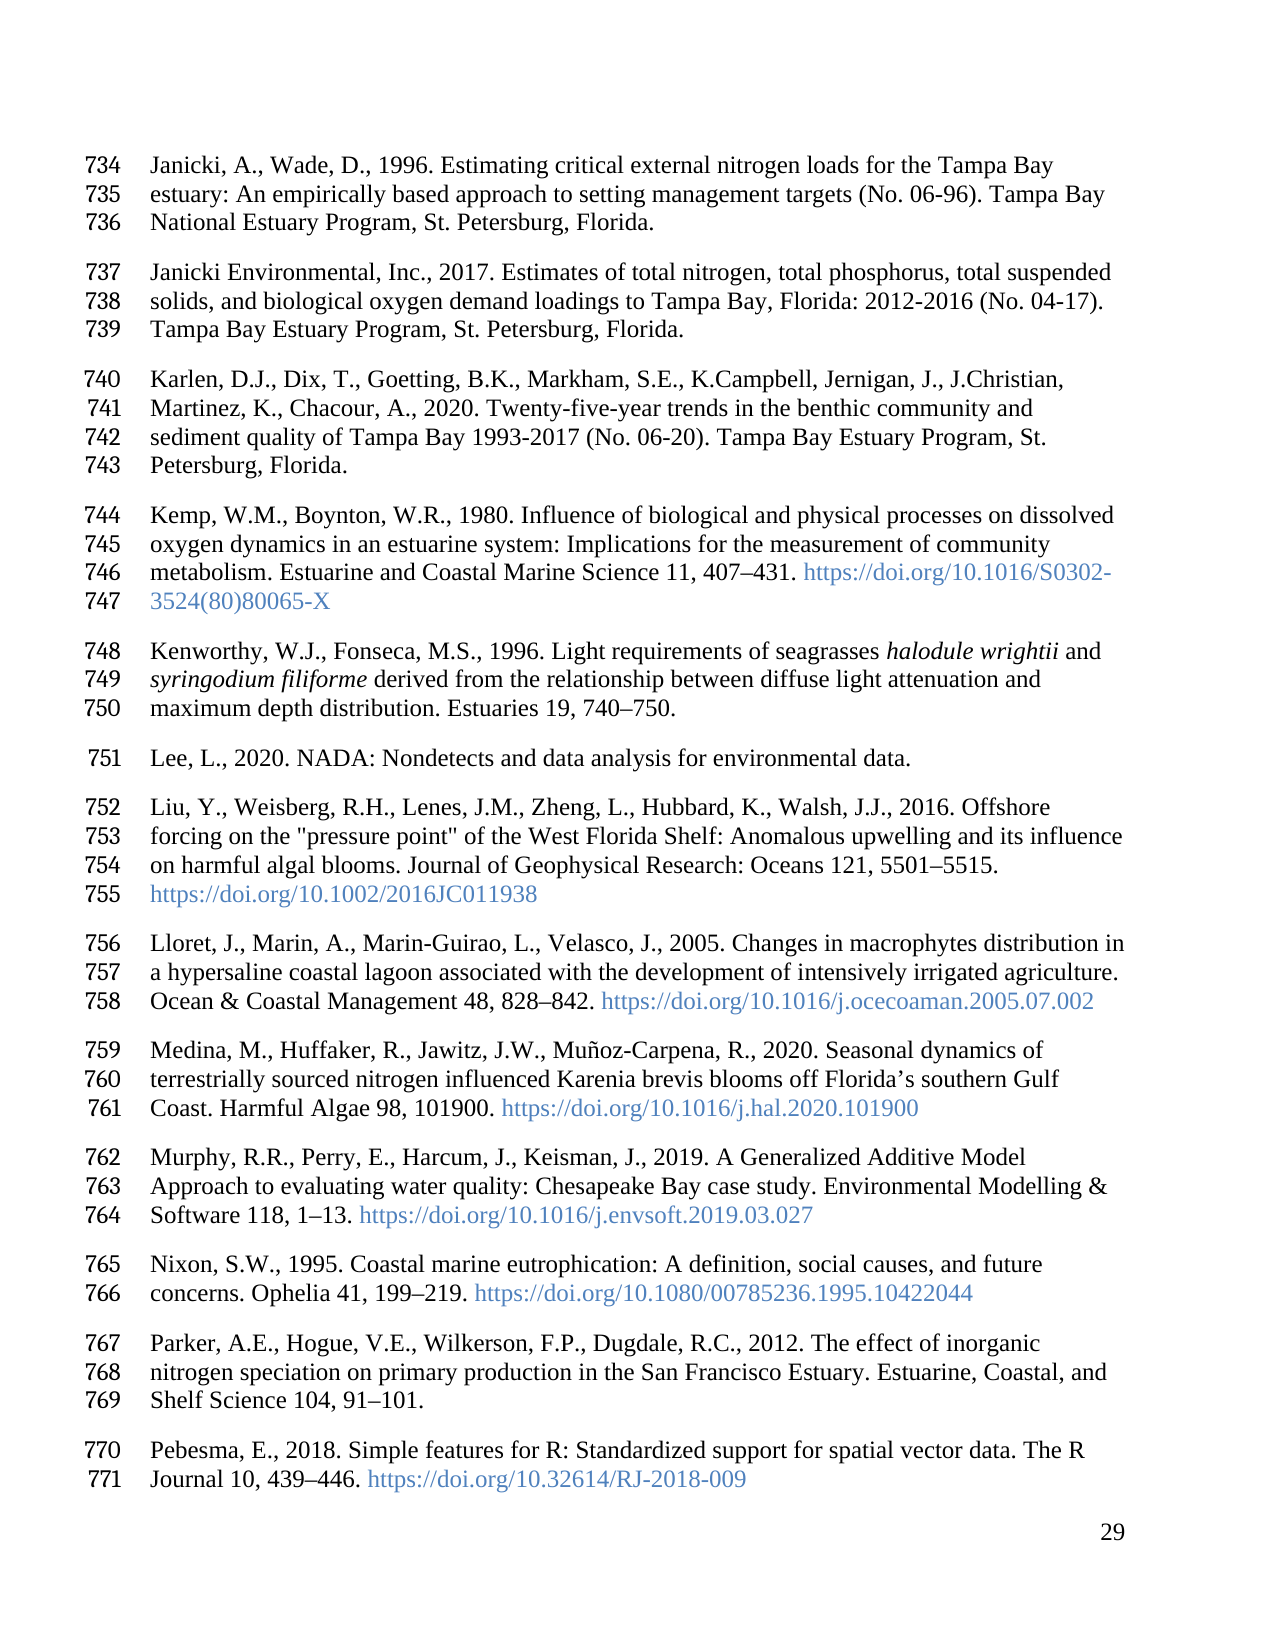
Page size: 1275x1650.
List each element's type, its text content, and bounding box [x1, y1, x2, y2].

text Karlen, D.J., Dix, T., Goetting, B.K., Markham, S.E., K.Campbell, Jernigan, J., J.Christian, Martinez, K., Chacour, A., 2020. Twenty-five-year trends in the benthic community and sediment quality of Tampa Bay 1993-2017 (No. 06-20). Tampa Bay Estuary Program, St. Petersburg, Florida. [150, 364, 1125, 479]
text Parker, A.E., Hogue, V.E., Wilkerson, F.P., Dugdale, R.C., 2012. The effect of inorganic nitrogen speciation on primary production in the San Francisco Estuary. Estuarine, Coastal, and Shelf Science 104, 91–101. [150, 1328, 1125, 1414]
text Kemp, W.M., Boynton, W.R., 1980. Influence of biological and physical processes on dissolved oxygen dynamics in an estuarine system: Implications for the measurement of community metabolism. Estuarine and Coastal Marine Science 11, 407–431. https://doi.org/10.1016/S0302-3524(80)80065-X [150, 500, 1125, 615]
text Janicki, A., Wade, D., 1996. Estimating critical external nitrogen loads for the Tampa Bay estuary: An empirically based approach to setting management targets (No. 06-96). Tampa Bay National Estuary Program, St. Petersburg, Florida. [150, 150, 1125, 236]
text Janicki Environmental, Inc., 2017. Estimates of total nitrogen, total phosphorus, total suspended solids, and biological oxygen demand loadings to Tampa Bay, Florida: 2012-2016 (No. 04-17). Tampa Bay Estuary Program, St. Petersburg, Florida. [150, 257, 1125, 343]
text Nixon, S.W., 1995. Coastal marine eutrophication: A definition, social causes, and future concerns. Ophelia 41, 199–219. https://doi.org/10.1080/00785236.1995.10422044 [150, 1249, 1125, 1307]
text Medina, M., Huffaker, R., Jawitz, J.W., Muñoz-Carpena, R., 2020. Seasonal dynamics of terrestrially sourced nitrogen influenced Karenia brevis blooms off Florida’s southern Gulf Coast. Harmful Algae 98, 101900. https://doi.org/10.1016/j.hal.2020.101900 [150, 1035, 1125, 1122]
text Lee, L., 2020. NADA: Nondetects and data analysis for environmental data. [150, 743, 1125, 772]
text Lloret, J., Marin, A., Marin-Guirao, L., Velasco, J., 2005. Changes in macrophytes distribution in a hypersaline coastal lagoon associated with the development of intensively irrigated agriculture. Ocean & Coastal Management 48, 828–842. https://doi.org/10.1016/j.ocecoaman.2005.07.002 [150, 928, 1125, 1014]
text Kenworthy, W.J., Fonseca, M.S., 1996. Light requirements of seagrasses halodule wrightii and syringodium filiforme derived from the relationship between diffuse light attenuation and maximum depth distribution. Estuaries 19, 740–750. [150, 636, 1125, 722]
text Pebesma, E., 2018. Simple features for R: Standardized support for spatial vector data. The R Journal 10, 439–446. https://doi.org/10.32614/RJ-2018-009 [150, 1435, 1125, 1492]
text Liu, Y., Weisberg, R.H., Lenes, J.M., Zheng, L., Hubbard, K., Walsh, J.J., 2016. Offshore forcing on the "pressure point" of the West Florida Shelf: Anomalous upwelling and its influence on harmful algal blooms. Journal of Geophysical Research: Oceans 121, 5501–5515. https://doi.org/10.1002/2016JC011938 [150, 792, 1125, 907]
text Murphy, R.R., Perry, E., Harcum, J., Keisman, J., 2019. A Generalized Additive Model Approach to evaluating water quality: Chesapeake Bay case study. Environmental Modelling & Software 118, 1–13. https://doi.org/10.1016/j.envsoft.2019.03.027 [150, 1142, 1125, 1229]
